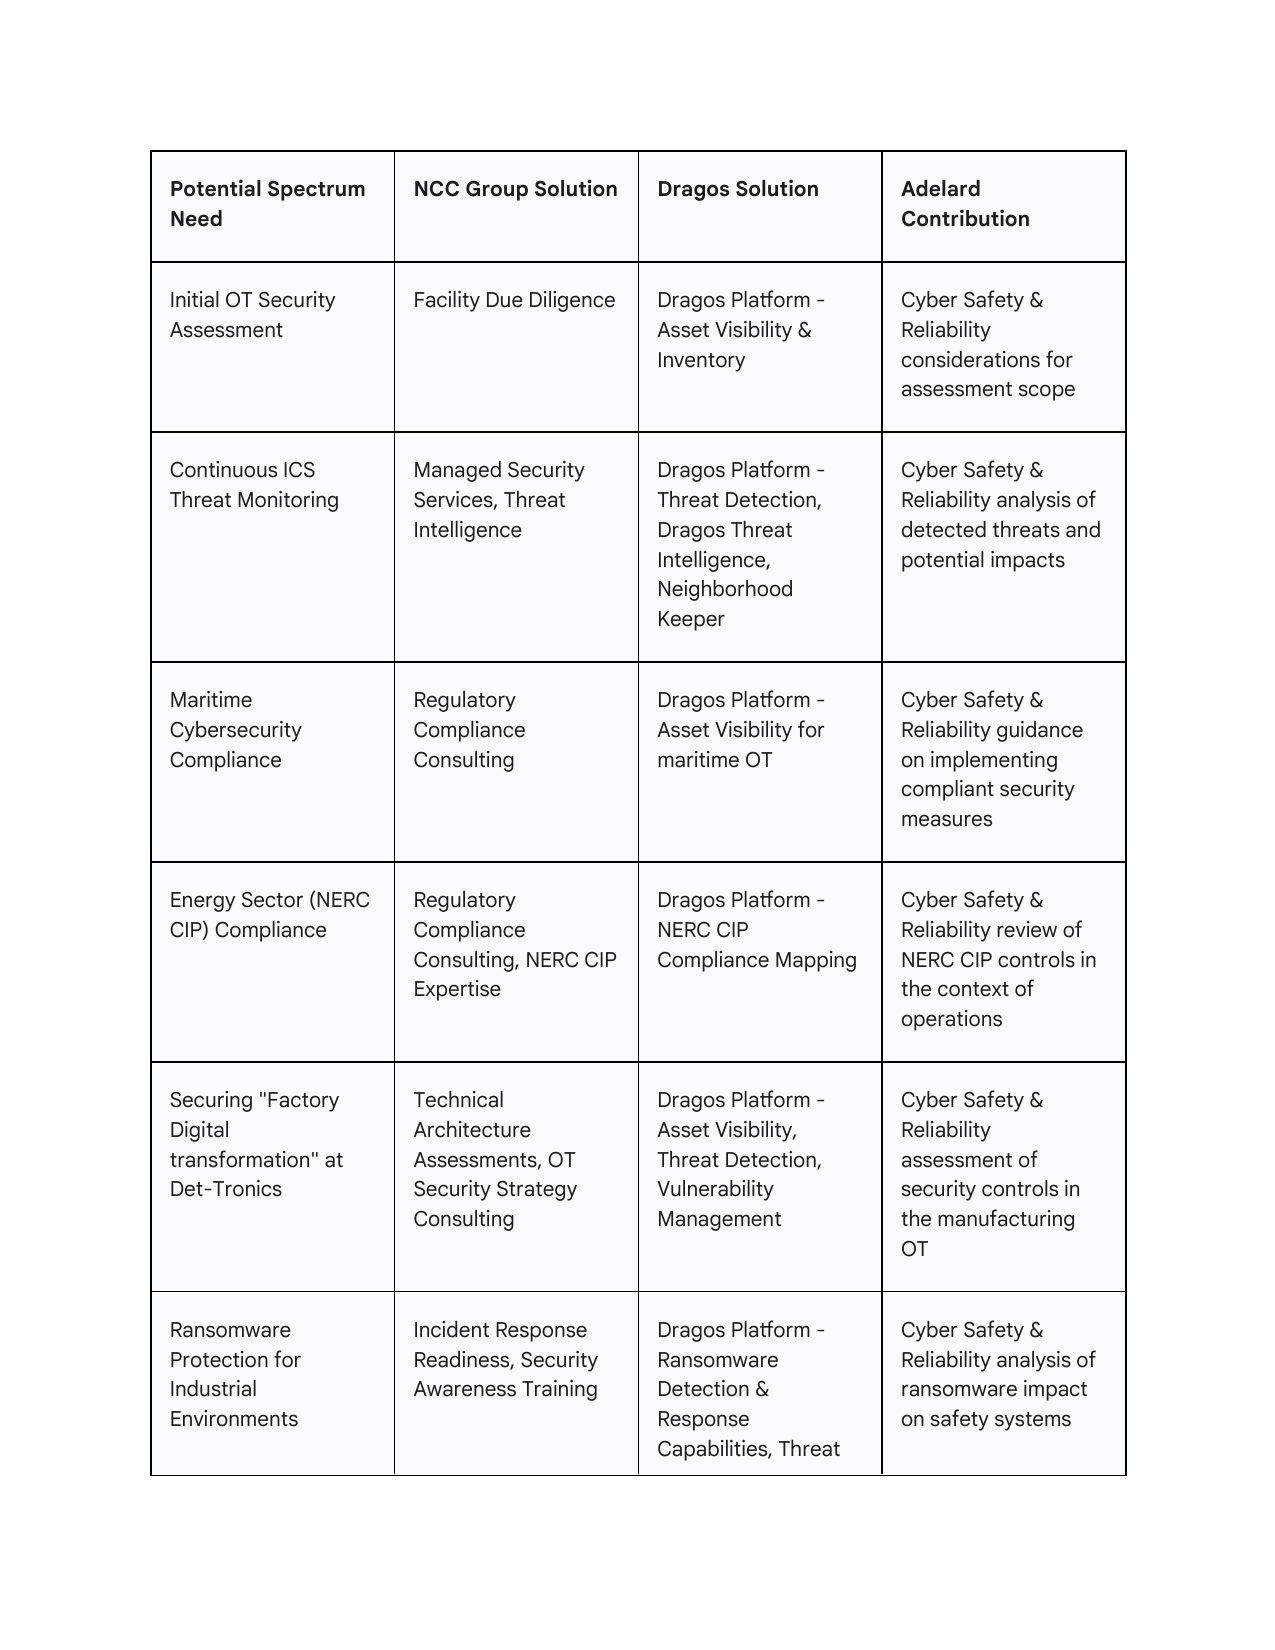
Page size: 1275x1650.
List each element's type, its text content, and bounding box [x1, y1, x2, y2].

table_cell Energy Sector (NERC CIP) Compliance [152, 863, 394, 1061]
table_cell Securing "Factory Digital transformation" at Det-Tronics [152, 1063, 394, 1291]
table_cell Cyber Safety & Reliability guidance on implementing compliant security measures [883, 663, 1125, 861]
table_cell Dragos Platform - Asset Visibility, Threat Detection, Vulnerability Management [639, 1063, 881, 1291]
table_cell Dragos Platform - Asset Visibility & Inventory [639, 263, 881, 431]
table_header Dragos Solution [639, 152, 881, 261]
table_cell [395, 1292, 638, 1474]
table_cell Continuous ICS Threat Monitoring [152, 433, 394, 661]
table_cell Cyber Safety & Reliability review of NERC CIP controls in the context of operations [883, 863, 1125, 1061]
table_cell Facility Due Diligence [395, 263, 638, 431]
table_cell Cyber Safety & Reliability assessment of security controls in the manufacturing OT [883, 1063, 1125, 1291]
table_cell Maritime Cybersecurity Compliance [152, 663, 394, 861]
table_header Adelard Contribution [883, 152, 1125, 261]
table_cell Managed Security Services, Threat Intelligence [395, 433, 638, 661]
table_cell Dragos Platform - Asset Visibility for maritime OT [639, 663, 881, 861]
table_header NCC Group Solution [395, 152, 638, 261]
table_cell Dragos Platform - Threat Detection, Dragos Threat Intelligence, Neighborhood Keeper [639, 433, 881, 661]
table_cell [883, 1292, 1125, 1474]
table_cell Technical Architecture Assessments, OT Security Strategy Consulting [395, 1063, 638, 1291]
table_cell Regulatory Compliance Consulting [395, 663, 638, 861]
table_cell Regulatory Compliance Consulting, NERC CIP Expertise [395, 863, 638, 1061]
table_cell Dragos Platform - NERC CIP Compliance Mapping [639, 863, 881, 1061]
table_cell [639, 1292, 881, 1474]
table_cell Cyber Safety & Reliability analysis of detected threats and potential impacts [883, 433, 1125, 661]
table_cell Cyber Safety & Reliability considerations for assessment scope [883, 263, 1125, 431]
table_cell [152, 1292, 394, 1474]
table_cell Initial OT Security Assessment [152, 263, 394, 431]
table_header Potential Spectrum Need [152, 152, 394, 261]
